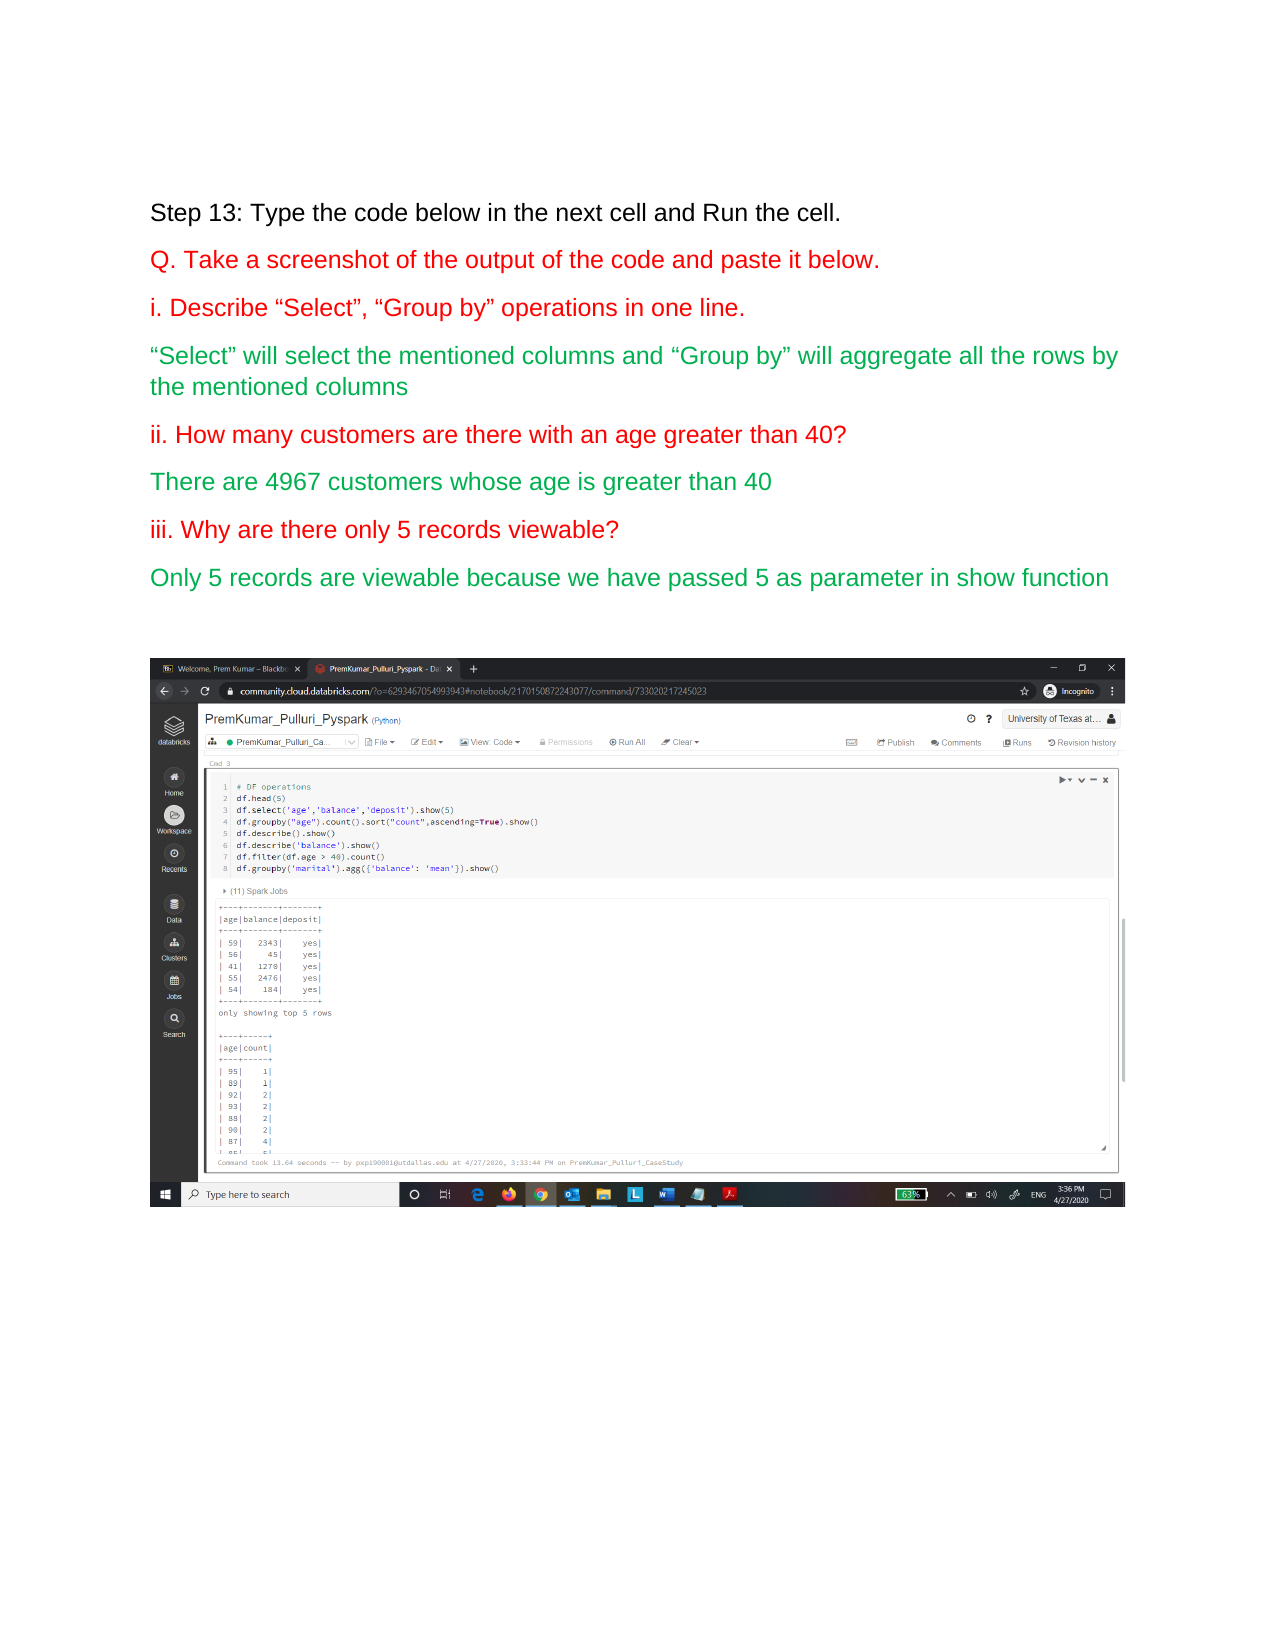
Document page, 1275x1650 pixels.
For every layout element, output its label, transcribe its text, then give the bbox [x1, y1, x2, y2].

picture [150, 658, 1125, 1207]
text Q. Take a screenshot of the output of the code and paste it below. [150, 245, 1125, 274]
text “Select” will select the mentioned columns and “Group by” will aggregate all the rows by the mentioned columns [150, 341, 1125, 401]
text ii. How many customers are there with an age greater than 40? [150, 419, 1125, 448]
text Step 13: Type the code below in the next cell and Run the cell. [150, 198, 1125, 226]
text i. Describe “Select”, “Group by” operations in one line. [150, 293, 1125, 322]
text There are 4967 customers whose age is greater than 40 [150, 467, 1125, 496]
text iii. Why are there only 5 records viewable? [150, 515, 1125, 544]
text Only 5 records are viewable because we have passed 5 as parameter in show function [150, 563, 1125, 591]
